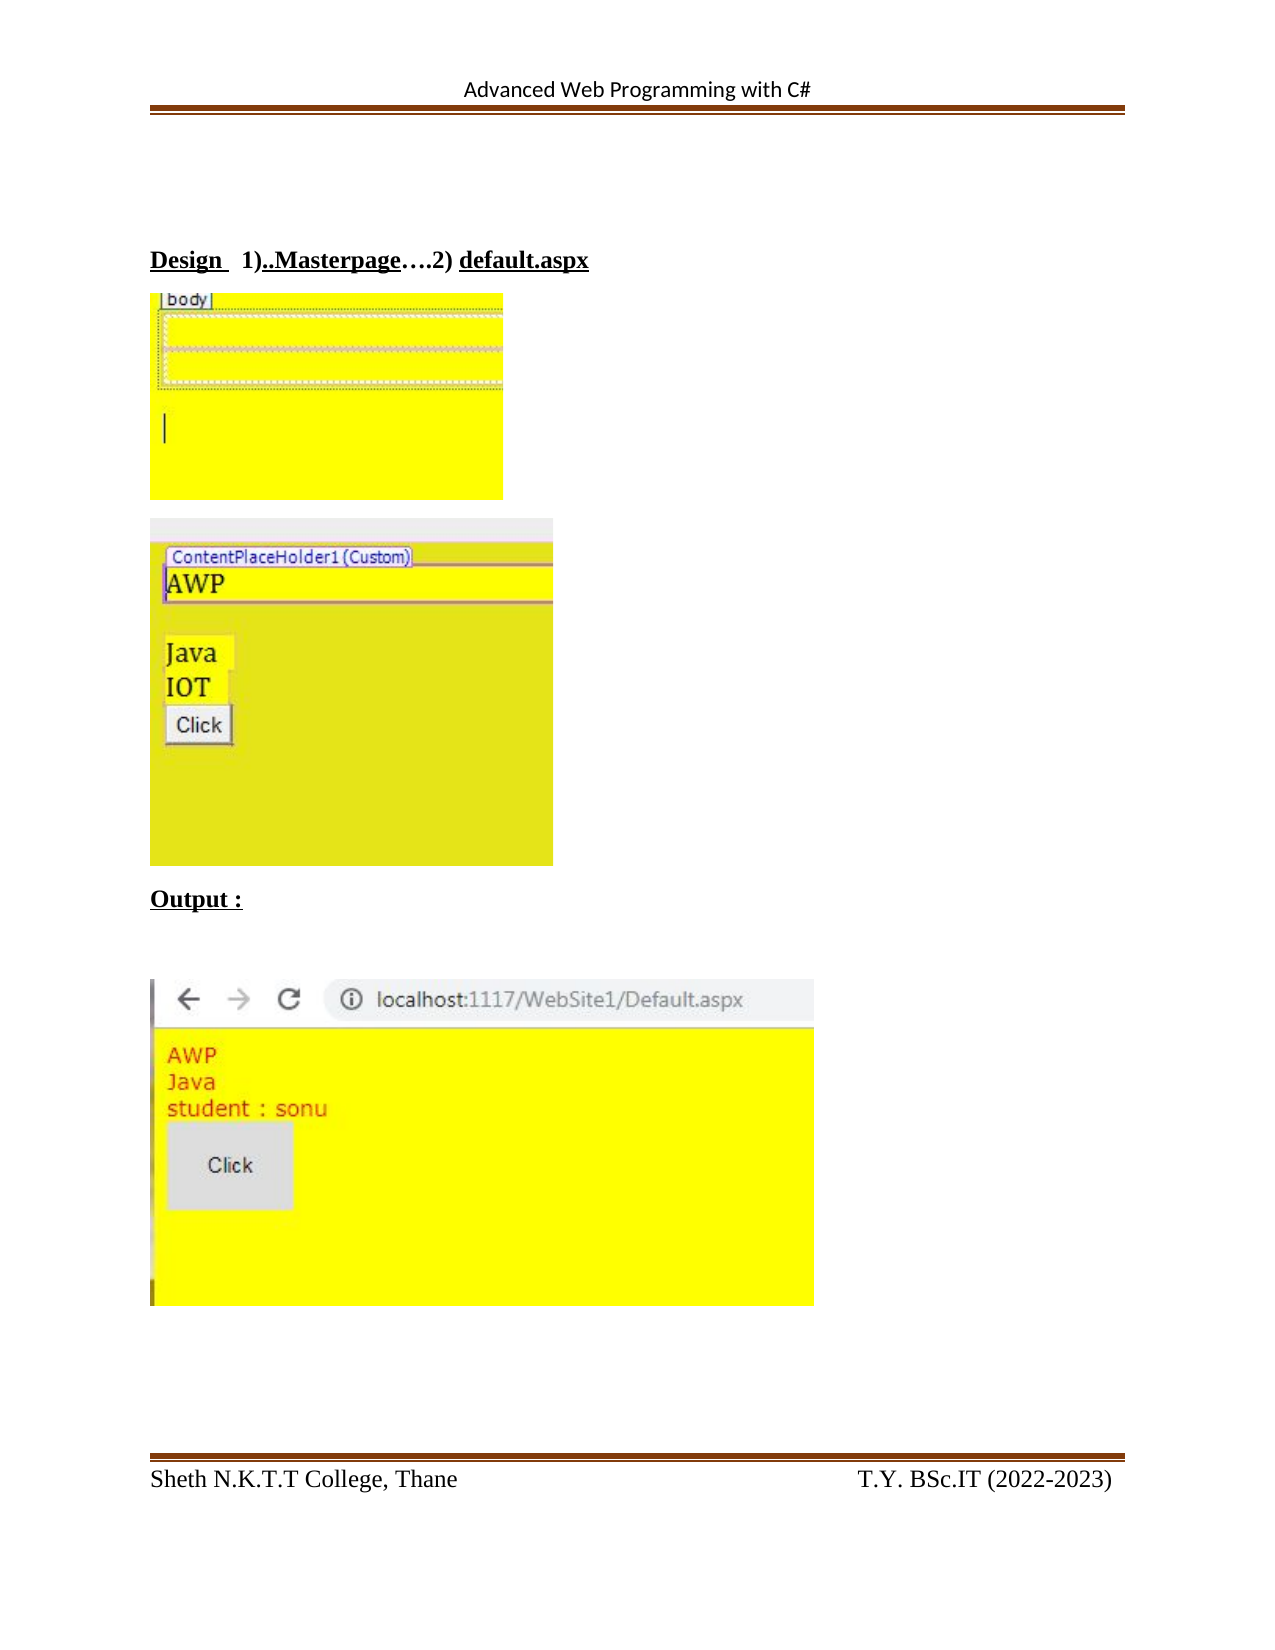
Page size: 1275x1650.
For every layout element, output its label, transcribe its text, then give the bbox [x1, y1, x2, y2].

picture [150, 293, 504, 500]
text Output : [150, 884, 1125, 913]
picture [150, 518, 554, 866]
picture [150, 979, 814, 1306]
text Design 1)..Masterpage….2) default.aspx [150, 245, 1125, 274]
